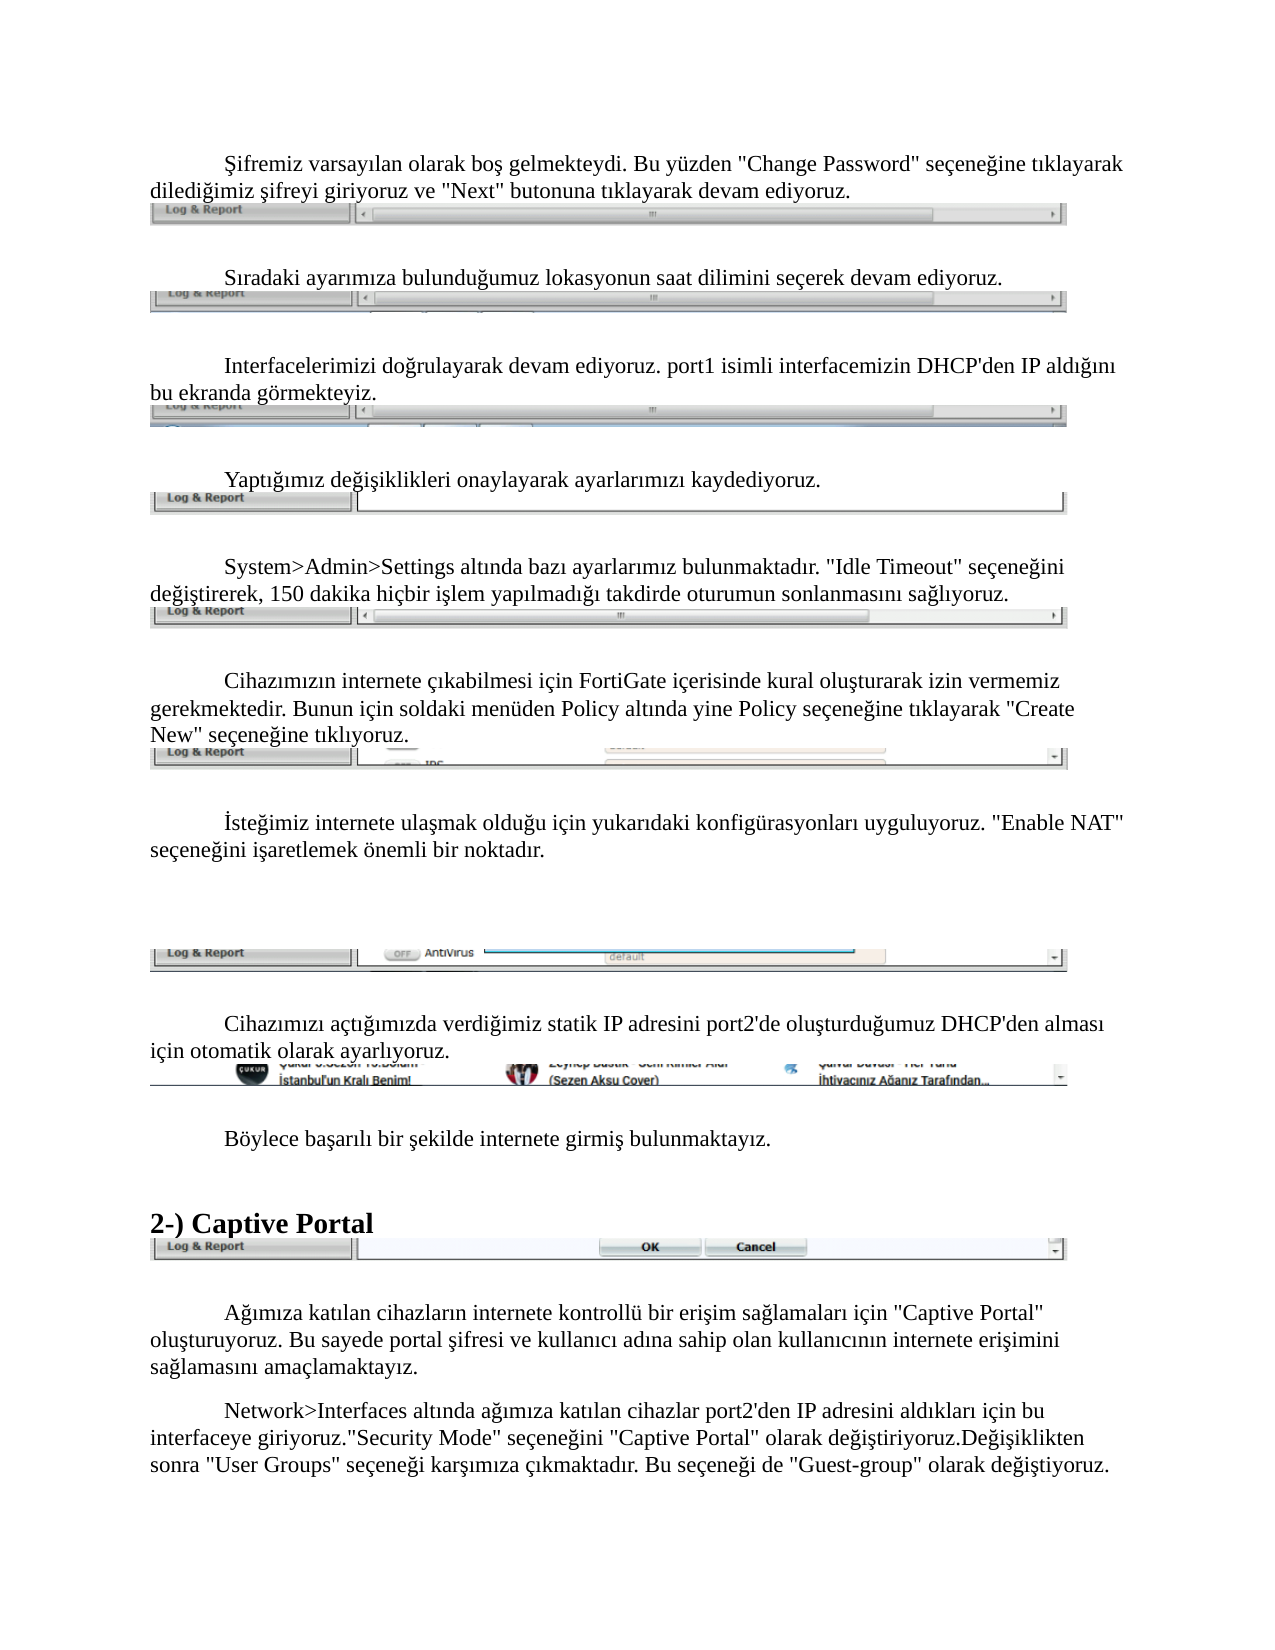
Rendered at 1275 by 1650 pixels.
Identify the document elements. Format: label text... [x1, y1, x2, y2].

text Ağımıza katılan cihazların internete kontrollü bir erişim sağlamaları için "Captive Portal" oluşturuyoruz. Bu sayede portal şifresi ve kullanıcı adına sahip olan kullanıcının internete erişimini sağlamasını amaçlamaktayız. [150, 1299, 1125, 1380]
text Cihazımızı açtığımızda verdiğimiz statik IP adresini port2'de oluşturduğumuz DHCP'den alması için otomatik olarak ayarlıyoruz. [150, 1010, 1125, 1064]
text Yaptığımız değişiklikleri onaylayarak ayarlarımızı kaydediyoruz. [150, 466, 1125, 493]
text Cihazımızın internete çıkabilmesi için FortiGate içerisinde kural oluşturarak izin vermemiz gerekmektedir. Bunun için soldaki menüden Policy altında yine Policy seçeneğine tıklayarak "Create New" seçeneğine tıklıyoruz. [150, 667, 1125, 748]
text System>Admin>Settings altında bazı ayarlarımız bulunmaktadır. "Idle Timeout" seçeneğini değiştirerek, 150 dakika hiçbir işlem yapılmadığı takdirde oturumun sonlanmasını sağlıyoruz. [150, 553, 1125, 607]
text Şifremiz varsayılan olarak boş gelmekteydi. Bu yüzden "Change Password" seçeneğine tıklayarak dilediğimiz şifreyi giriyoruz ve "Next" butonuna tıklayarak devam ediyoruz. [150, 150, 1125, 204]
text Interfacelerimizi doğrulayarak devam ediyoruz. port1 isimli interfacemizin DHCP'den IP aldığını bu ekranda görmekteyiz. [150, 352, 1125, 406]
text İsteğimiz internete ulaşmak olduğu için yukarıdaki konfigürasyonları uyguluyoruz. "Enable NAT" seçeneğini işaretlemek önemli bir noktadır. [150, 809, 1125, 863]
text Network>Interfaces altında ağımıza katılan cihazlar port2'den IP adresini aldıkları için bu interfaceye giriyoruz."Security Mode" seçeneğini "Captive Portal" olarak değiştiriyoruz.Değişiklikten sonra "User Groups" seçeneği karşımıza çıkmaktadır. Bu seçeneği de "Guest-group" olarak değiştiyoruz. [150, 1397, 1125, 1478]
text Sıradaki ayarımıza bulunduğumuz lokasyonun saat dilimini seçerek devam ediyoruz. [150, 264, 1125, 291]
text Böylece başarılı bir şekilde internete girmiş bulunmaktayız. [150, 1124, 1125, 1151]
text 2-) Captive Portal [150, 1212, 1125, 1239]
